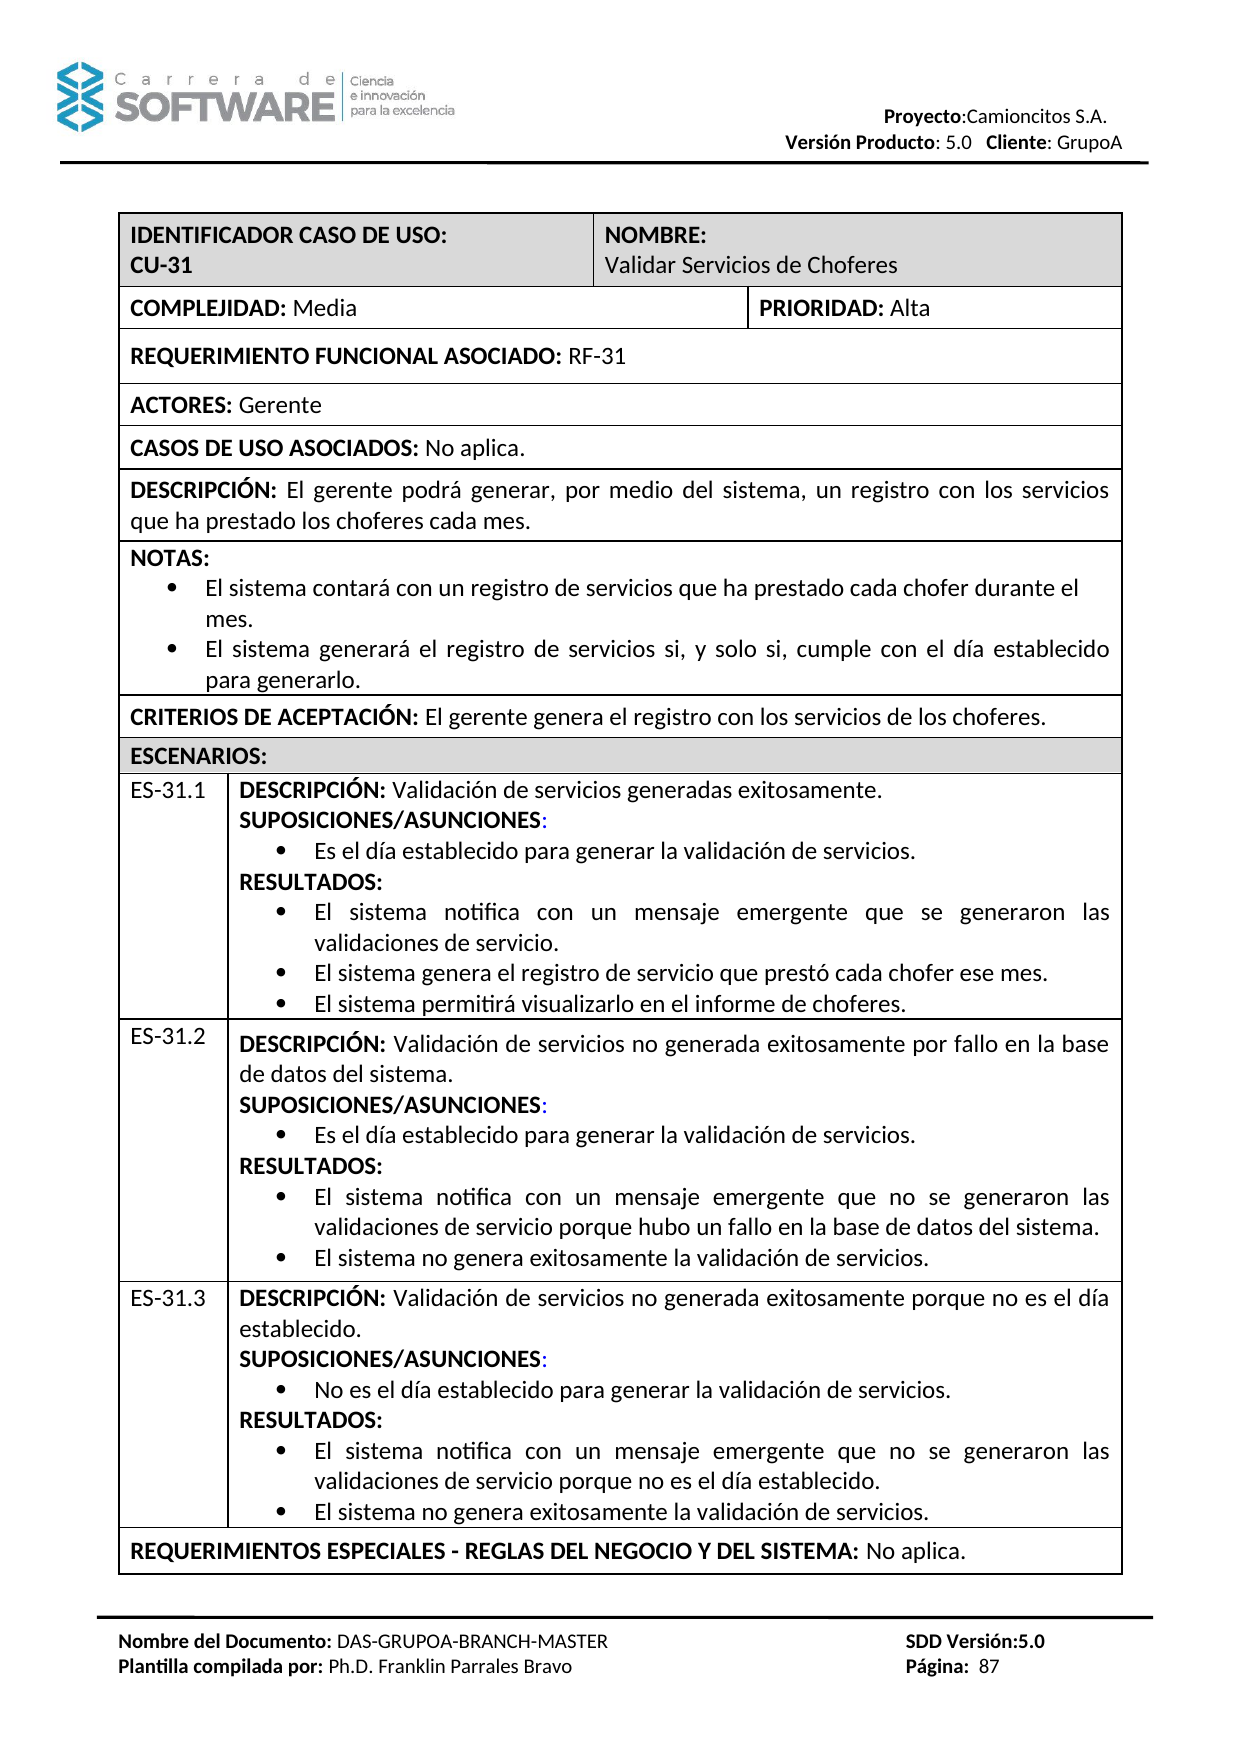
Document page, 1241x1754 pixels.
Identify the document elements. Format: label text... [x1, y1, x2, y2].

table_cell CRITERIOS DE ACEPTACIÓN: El gerente genera el registro con los servicios de los choferes. [120, 696, 1121, 737]
table_cell NOTAS: El sistema contará con un registro de servicios que ha prestado cada chofer durante el mes. El sistema generará el registro de servicios si, y solo si, cumple con el día establecido para generarlo. [120, 542, 1121, 694]
table_cell DESCRIPCIÓN: Validación de servicios no generada exitosamente por fallo en la base de datos del sistema. SUPOSICIONES/ASUNCIONES: Es el día establecido para generar la validación de servicios. RESULTADOS: El sistema notifica con un mensaje emergente que no se generaron las validaciones de servicio porque hubo un fallo en la base de datos del sistema. El sistema no genera exitosamente la validación de servicios. [229, 1020, 1121, 1281]
table_cell ES-31.3 [120, 1282, 227, 1526]
table_cell REQUERIMIENTOS ESPECIALES - REGLAS DEL NEGOCIO Y DEL SISTEMA: No aplica. [120, 1528, 1121, 1573]
table_cell PRIORIDAD: Alta [749, 287, 1121, 328]
table_cell REQUERIMIENTO FUNCIONAL ASOCIADO: RF-31 [120, 329, 1121, 382]
table_cell ESCENARIOS: [120, 738, 1121, 772]
picture [46, 46, 461, 154]
table_cell ES-31.1 [120, 774, 227, 1018]
table_cell CASOS DE USO ASOCIADOS: No aplica. [120, 426, 1121, 468]
table_cell DESCRIPCIÓN: Validación de servicios generadas exitosamente. SUPOSICIONES/ASUNCIONES: Es el día establecido para generar la validación de servicios. RESULTADOS: El sistema notifica con un mensaje emergente que se generaron las validaciones de servicio. El sistema genera el registro de servicio que prestó cada chofer ese mes. El sistema permitirá visualizarlo en el informe de choferes. [229, 774, 1121, 1018]
table_cell ACTORES: Gerente [120, 384, 1121, 424]
table_header NOMBRE: Validar Servicios de Choferes [594, 214, 1121, 286]
table_header IDENTIFICADOR CASO DE USO: CU-31 [120, 214, 593, 286]
table_cell DESCRIPCIÓN: El gerente podrá generar, por medio del sistema, un registro con los servicios que ha prestado los choferes cada mes. [120, 470, 1121, 540]
table_cell ES-31.2 [120, 1020, 227, 1281]
table_cell COMPLEJIDAD: Media [120, 287, 747, 328]
table_cell DESCRIPCIÓN: Validación de servicios no generada exitosamente porque no es el día establecido. SUPOSICIONES/ASUNCIONES: No es el día establecido para generar la validación de servicios. RESULTADOS: El sistema notifica con un mensaje emergente que no se generaron las validaciones de servicio porque no es el día establecido. El sistema no genera exitosamente la validación de servicios. [229, 1282, 1121, 1526]
